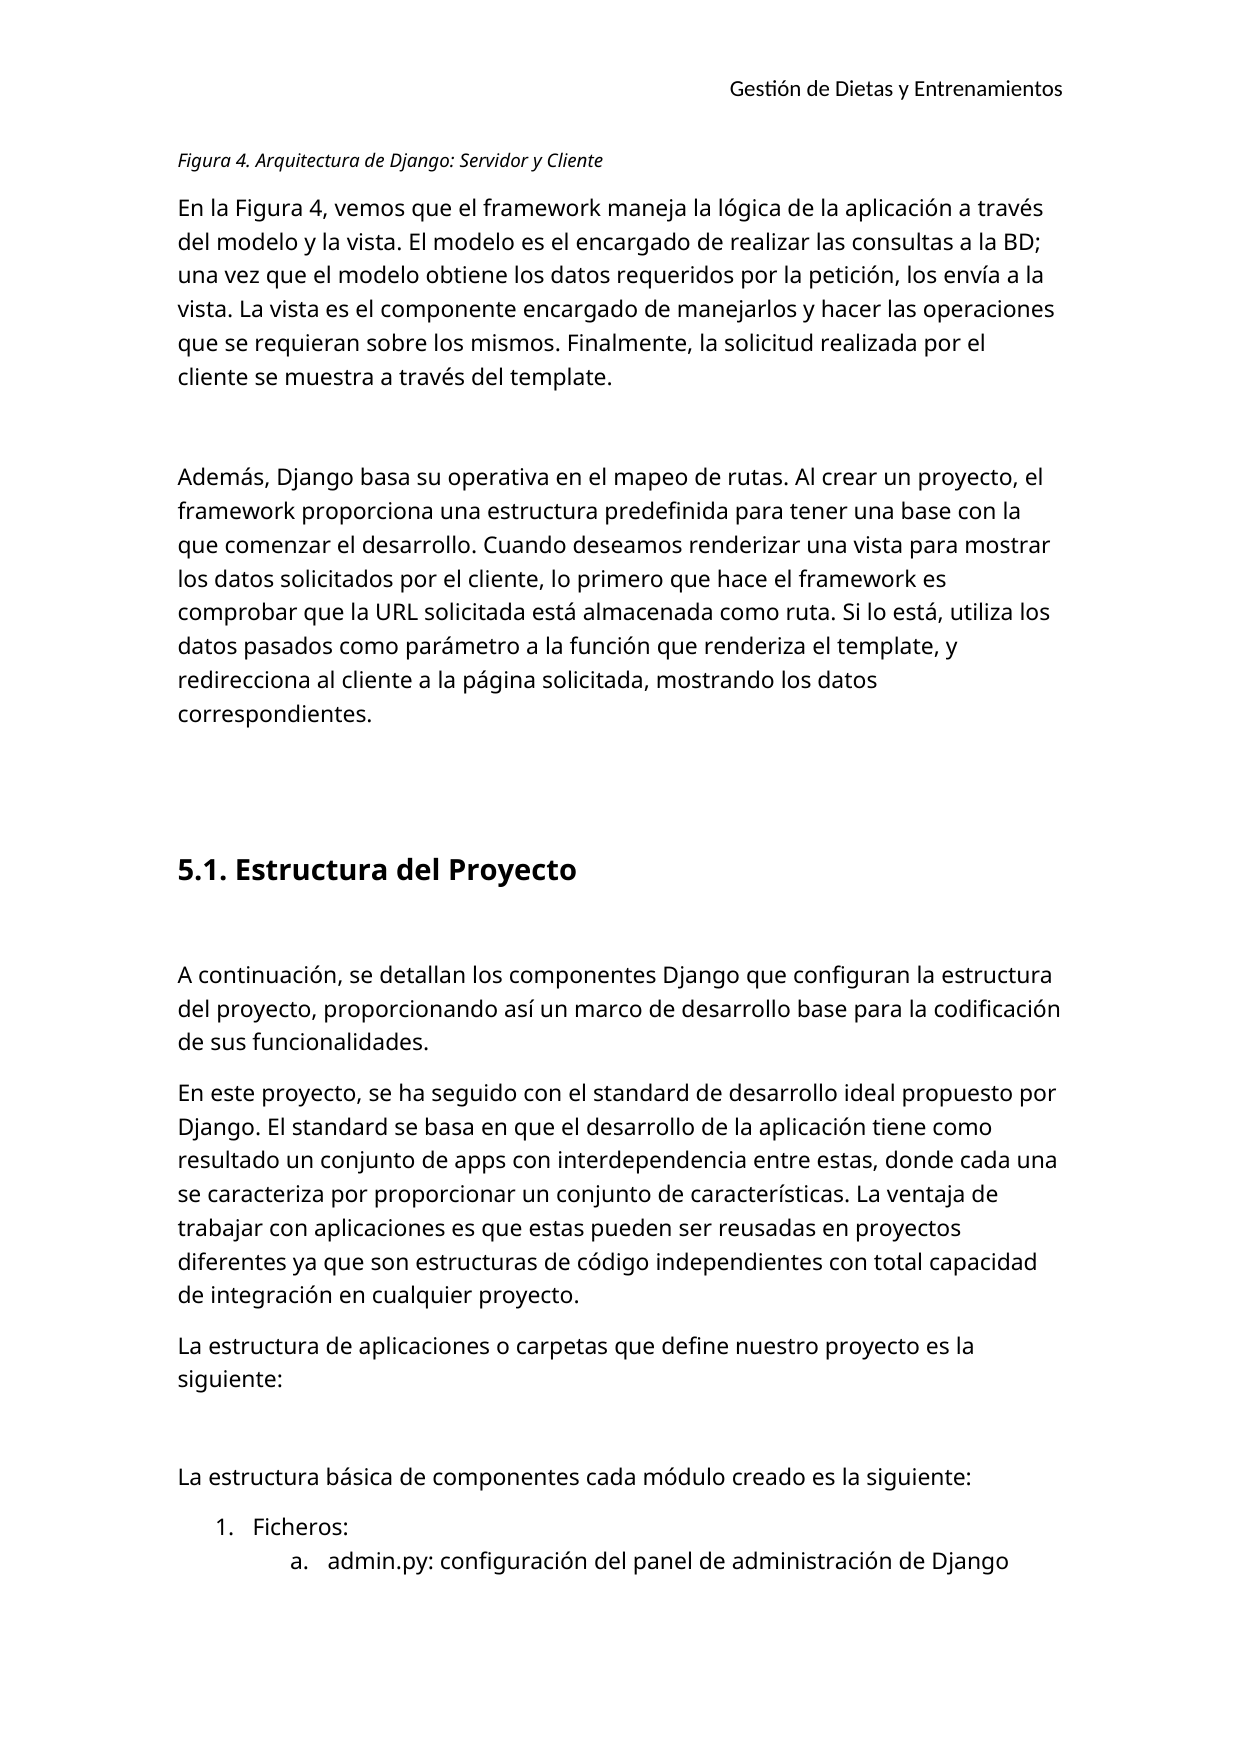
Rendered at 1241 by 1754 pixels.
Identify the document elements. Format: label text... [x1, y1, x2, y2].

list Ficheros: [215, 1511, 1063, 1543]
text La estructura básica de componentes cada módulo creado es la siguiente: [177, 1461, 1063, 1492]
text Además, Django basa su operativa en el mapeo de rutas. Al crear un proyecto, el framework proporciona una estructura predefinida para tener una base con la que comenzar el desarrollo. Cuando deseamos renderizar una vista para mostrar los datos solicitados por el cliente, lo primero que hace el framework es comprobar que la URL solicitada está almacenada como ruta. Si lo está, utiliza los datos pasados como parámetro a la función que renderiza el template, y redirecciona al cliente a la página solicitada, mostrando los datos correspondientes. [177, 461, 1063, 729]
text En la Figura 4, vemos que el framework maneja la lógica de la aplicación a través del modelo y la vista. El modelo es el encargado de realizar las consultas a la BD; una vez que el modelo obtiene los datos requeridos por la petición, los envía a la vista. La vista es el componente encargado de manejarlos y hacer las operaciones que se requieran sobre los mismos. Finalmente, la solicitud realizada por el cliente se muestra a través del template. [177, 192, 1063, 392]
text Figura 4. Arquitectura de Django: Servidor y Cliente [177, 148, 1063, 173]
text En este proyecto, se ha seguido con el standard de desarrollo ideal propuesto por Django. El standard se basa en que el desarrollo de la aplicación tiene como resultado un conjunto de apps con interdependencia entre estas, donde cada una se caracteriza por proporcionar un conjunto de características. La ventaja de trabajar con aplicaciones es que estas pueden ser reusadas en proyectos diferentes ya que son estructuras de código independientes con total capacidad de integración en cualquier proyecto. [177, 1077, 1063, 1310]
list admin.py: configuración del panel de administración de Django [290, 1545, 1063, 1576]
text A continuación, se detallan los componentes Django que configuran la estructura del proyecto, proporcionando así un marco de desarrollo base para la codificación de sus funcionalidades. [177, 959, 1063, 1057]
text La estructura de aplicaciones o carpetas que define nuestro proyecto es la siguiente: [177, 1329, 1063, 1394]
text 5.1. Estructura del Proyecto [177, 849, 1063, 888]
